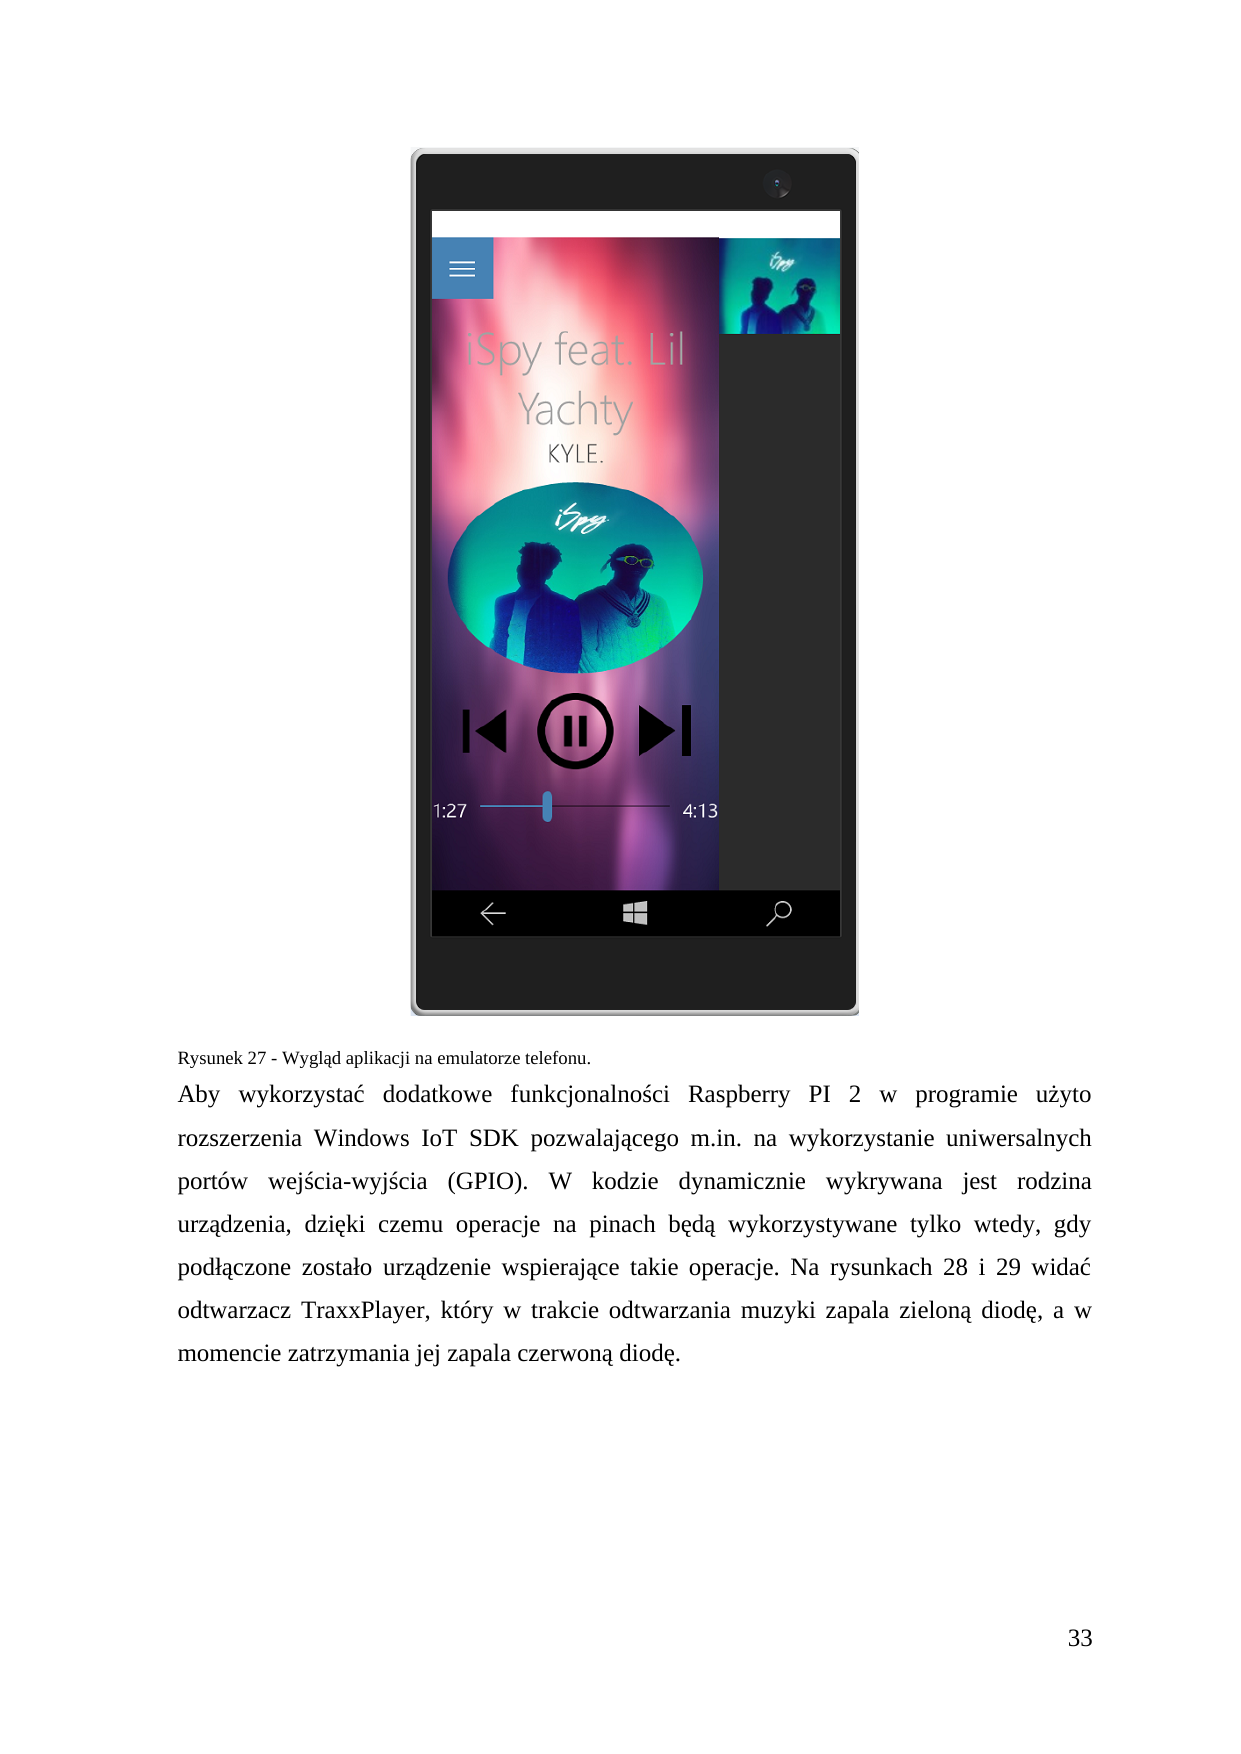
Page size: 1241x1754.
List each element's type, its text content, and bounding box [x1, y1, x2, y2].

text Aby wykorzystać dodatkowe funkcjonalności Raspberry PI 2 w programie użyto rozszerzenia Windows IoT SDK pozwalającego m.in. na wykorzystanie uniwersalnych portów wejścia-wyjścia (GPIO). W kodzie dynamicznie wykrywana jest rodzina urządzenia, dzięki czemu operacje na pinach będą wykorzystywane tylko wtedy, gdy podłączone zostało urządzenie wspierające takie operacje. Na rysunkach 28 i 29 widać odtwarzacz TraxxPlayer, który w trakcie odtwarzania muzyki zapala zieloną diodę, a w momencie zatrzymania jej zapala czerwoną diodę. [177, 1079, 1092, 1367]
picture [410, 147, 859, 1016]
text Rysunek 27 - Wygląd aplikacji na emulatorze telefonu. [177, 1047, 1092, 1069]
